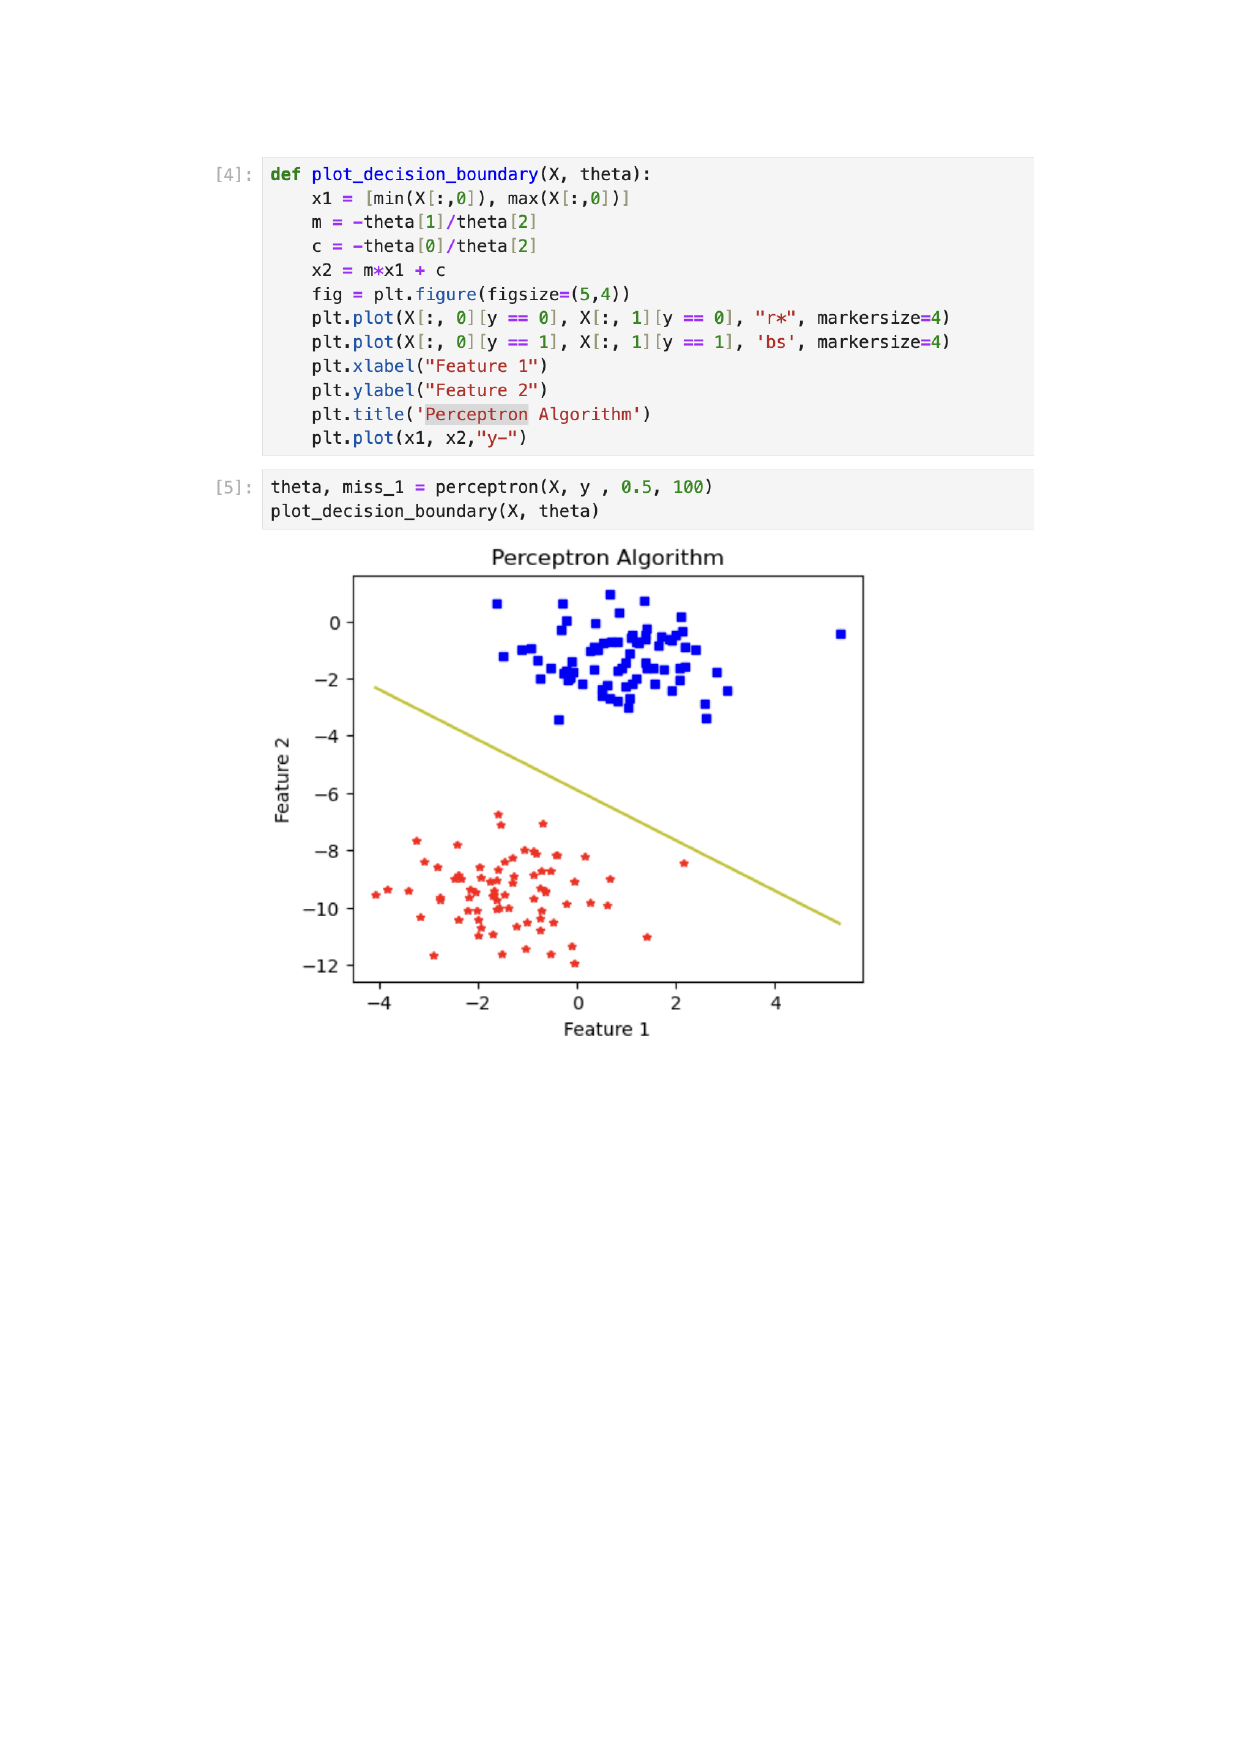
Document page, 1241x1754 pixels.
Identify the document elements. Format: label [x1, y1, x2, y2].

picture [206, 150, 1034, 1063]
